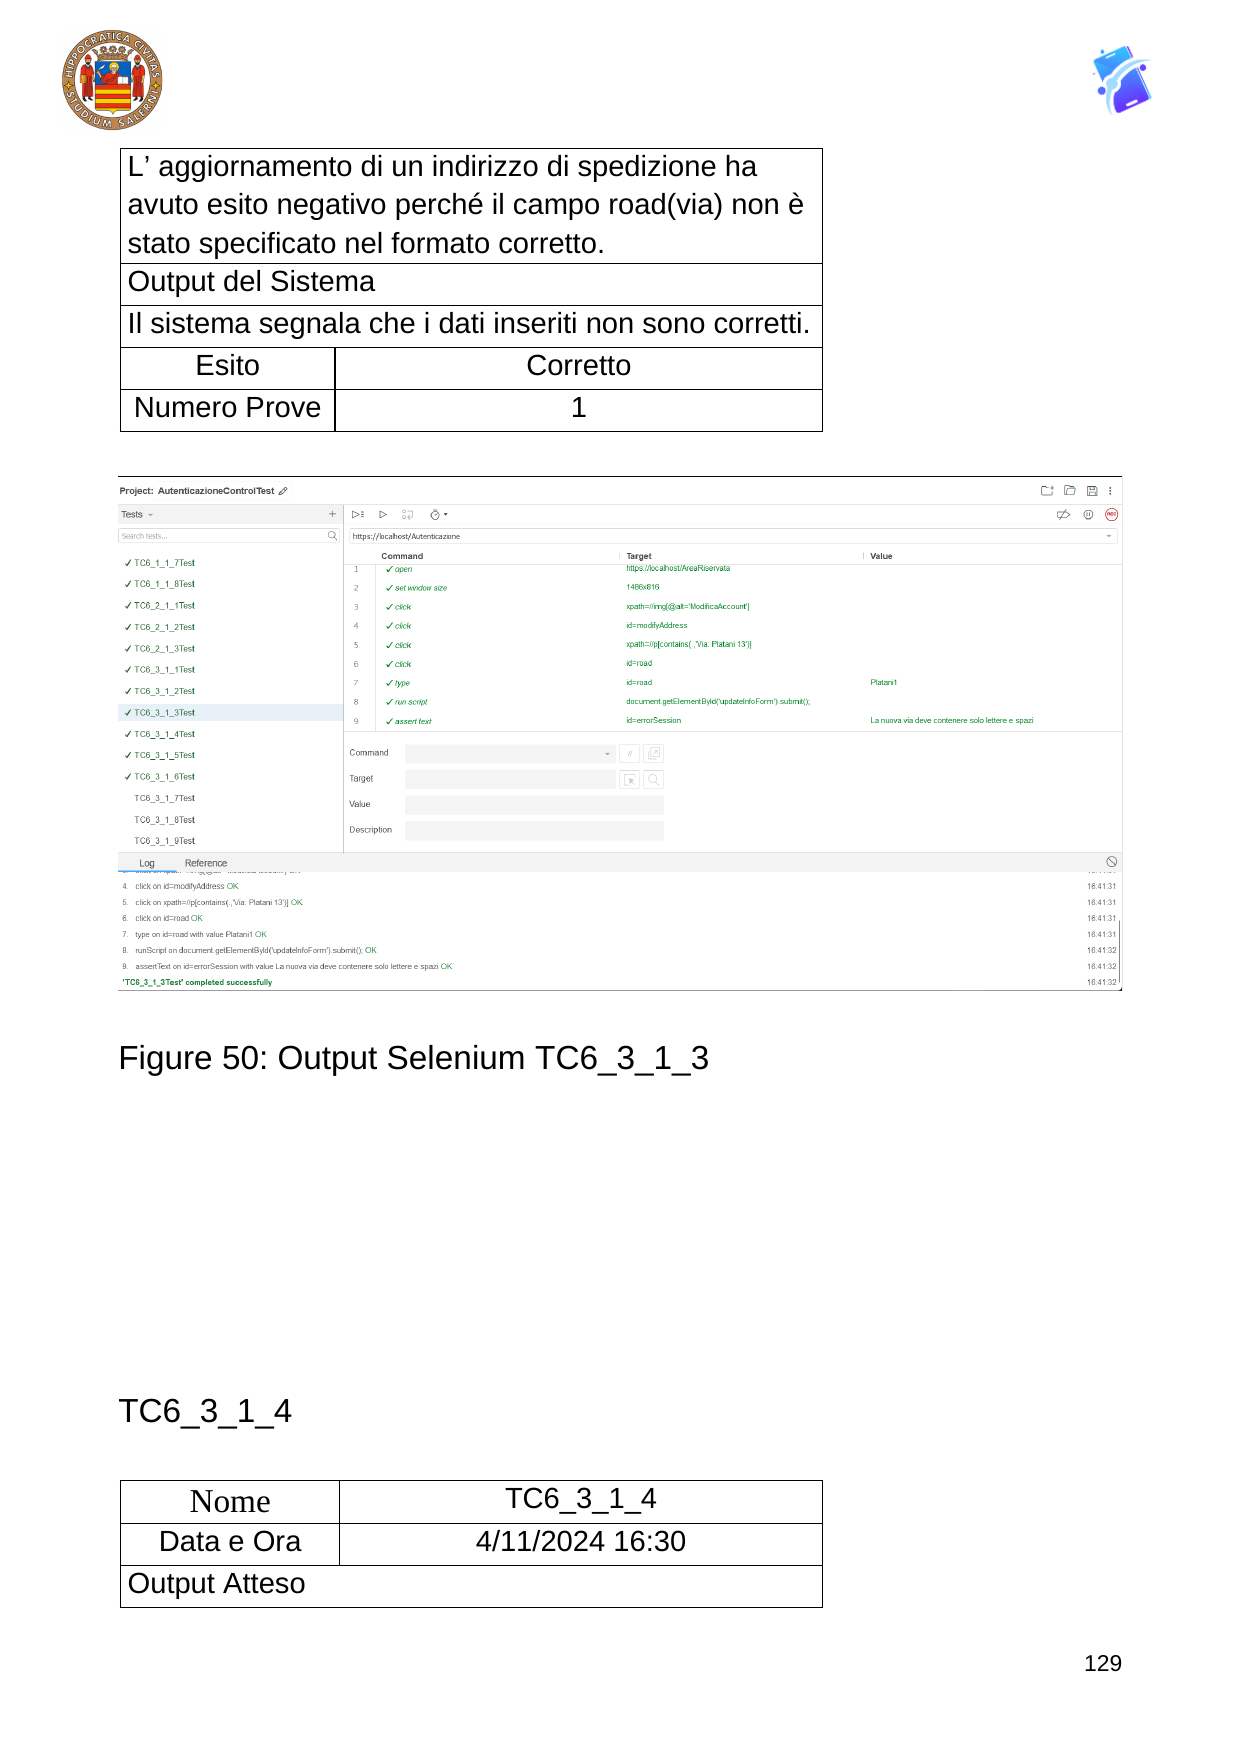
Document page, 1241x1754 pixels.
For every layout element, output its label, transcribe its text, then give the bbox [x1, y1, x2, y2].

text TC6_3_1_4 [118, 1391, 1122, 1430]
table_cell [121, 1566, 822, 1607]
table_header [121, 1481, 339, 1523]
picture [61, 29, 163, 131]
picture [1066, 25, 1178, 147]
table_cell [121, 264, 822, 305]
text Figure 50: Output Selenium TC6_3_1_3 [118, 1038, 1122, 1077]
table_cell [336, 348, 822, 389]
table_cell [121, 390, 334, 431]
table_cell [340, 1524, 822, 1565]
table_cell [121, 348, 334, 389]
picture [118, 476, 1123, 991]
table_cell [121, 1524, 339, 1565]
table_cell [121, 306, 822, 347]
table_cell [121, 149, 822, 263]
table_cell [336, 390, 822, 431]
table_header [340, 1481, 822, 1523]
